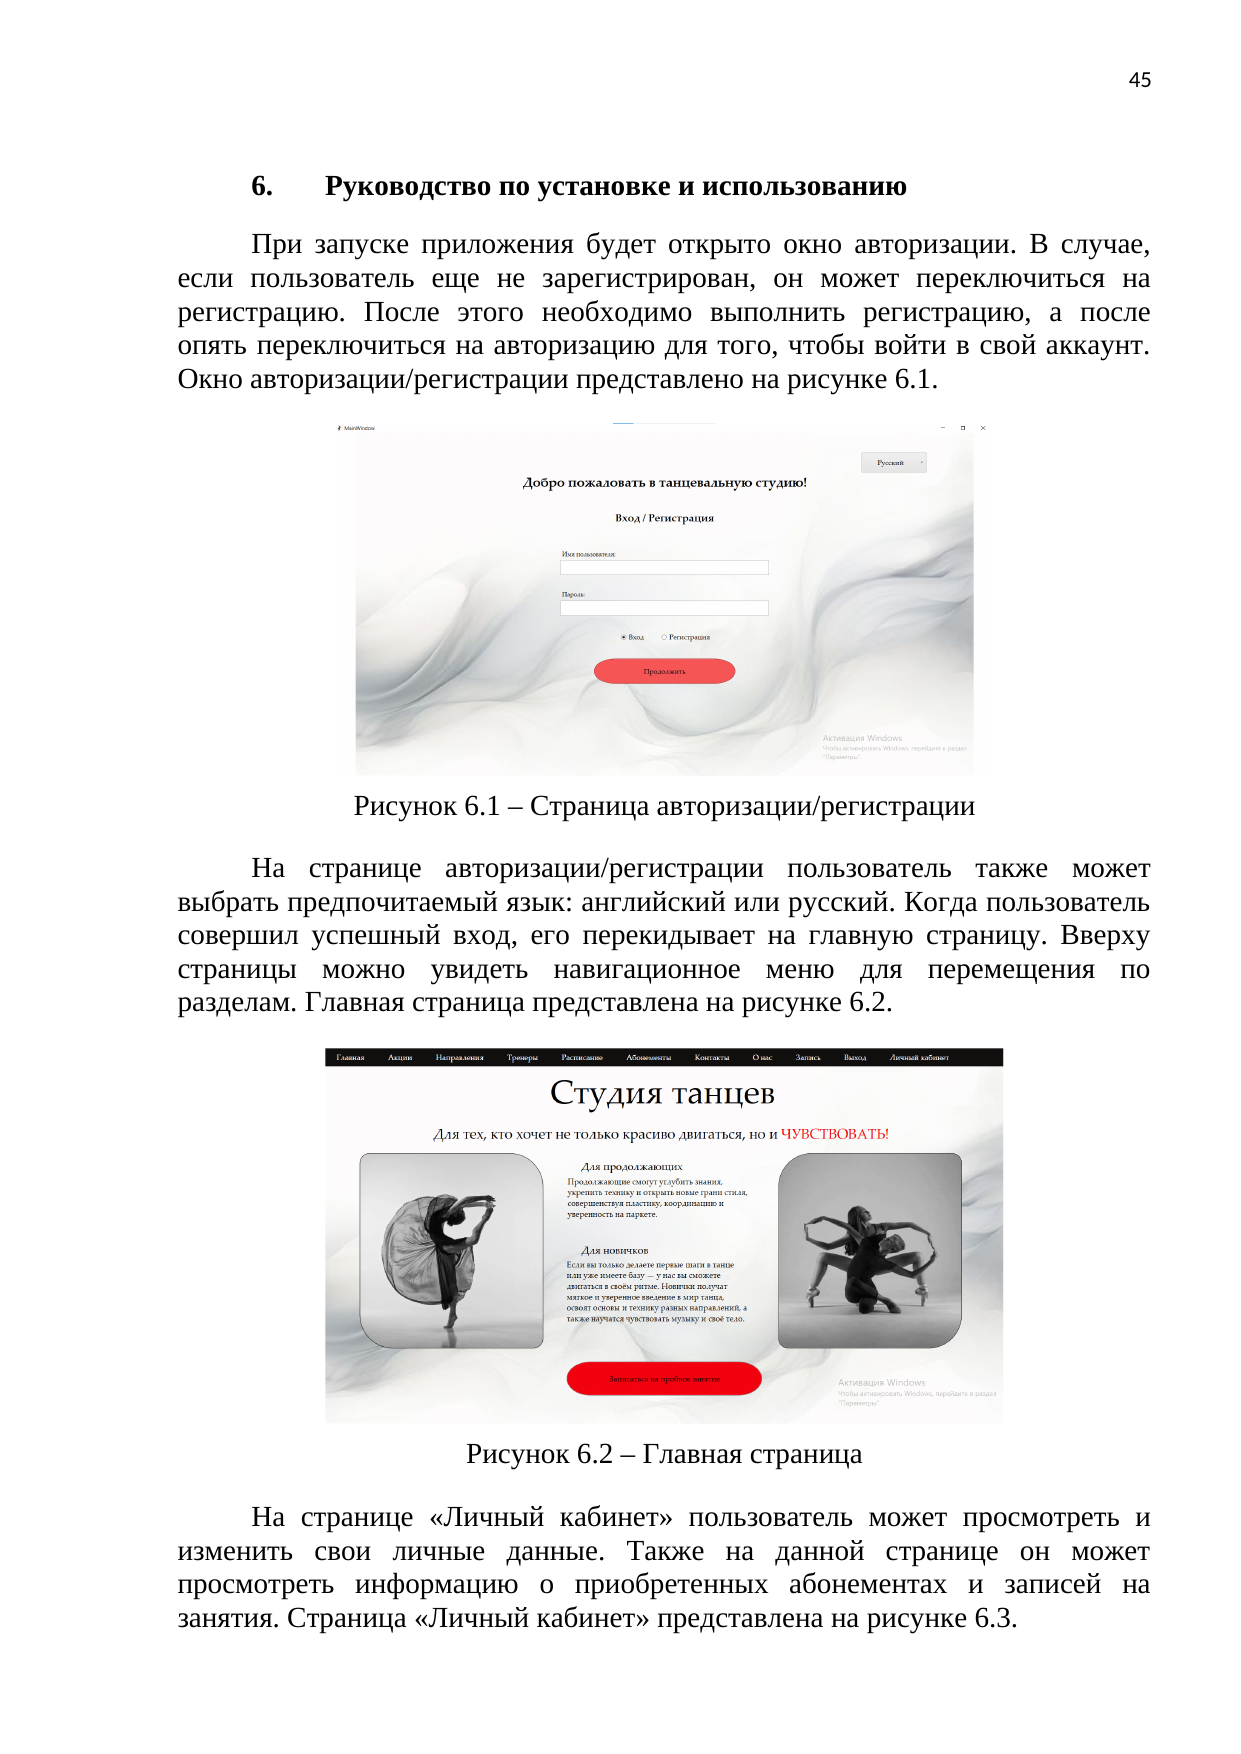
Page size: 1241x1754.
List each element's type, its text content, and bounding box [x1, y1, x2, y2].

picture [325, 1047, 1004, 1424]
text Рисунок 6.2 – Главная страница [177, 1437, 1152, 1470]
subtitle Руководство по установке и использованию [177, 168, 1152, 202]
text На странице «Личный кабинет» пользователь может просмотреть и изменить свои личные данные. Также на данной странице он может просмотреть информацию о приобретенных абонементах и записей на занятия. Страница «Личный кабинет» представлена на рисунке 6.3. [177, 1499, 1152, 1633]
text Рисунок 6.1 – Страница авторизации/регистрации [177, 788, 1152, 821]
text На странице авторизации/регистрации пользователь также может выбрать предпочитаемый язык: английский или русский. Когда пользователь совершил успешный вход, его перекидывает на главную страницу. Вверху страницы можно увидеть навигационное меню для перемещения по разделам. Главная страница представлена на рисунке 6.2. [177, 850, 1152, 1018]
text При запуске приложения будет открыто окно авторизации. В случае, если пользователь еще не зарегистрирован, он может переключиться на регистрацию. После этого необходимо выполнить регистрацию, а после опять переключиться на авторизацию для того, чтобы войти в свой аккаунт. Окно авторизации/регистрации представлено на рисунке 6.1. [177, 227, 1152, 394]
picture [335, 423, 994, 776]
